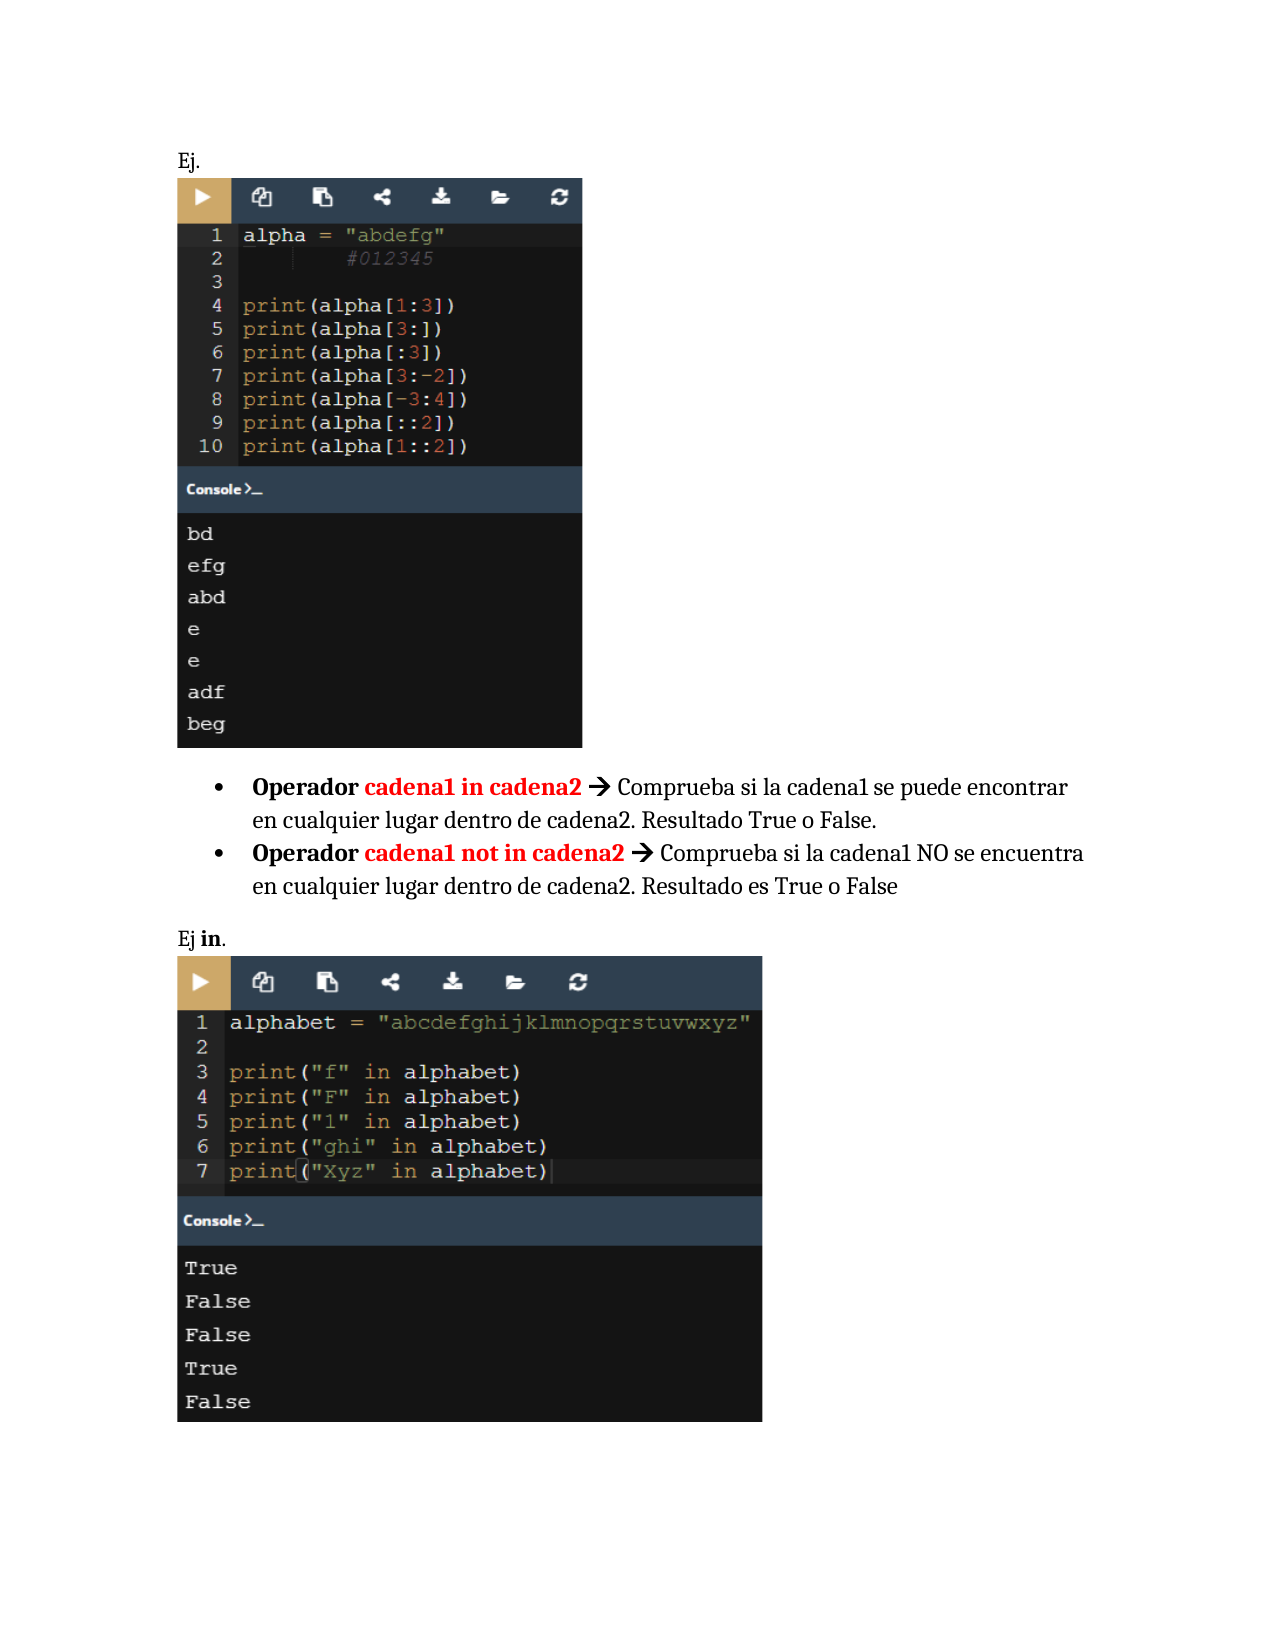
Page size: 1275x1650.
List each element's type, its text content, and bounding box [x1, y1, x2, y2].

picture [177, 956, 763, 1422]
picture [177, 178, 583, 748]
list Operador cadena1 in cadena2 Comprueba si la cadena1 se puede encontrar en cualquier lugar dentro de cadena2. Resultado True o False. [215, 773, 1098, 835]
list Operador cadena1 not in cadena2 Comprueba si la cadena1 NO se encuentra en cualquier lugar dentro de cadena2. Resultado es True o False [215, 839, 1098, 901]
